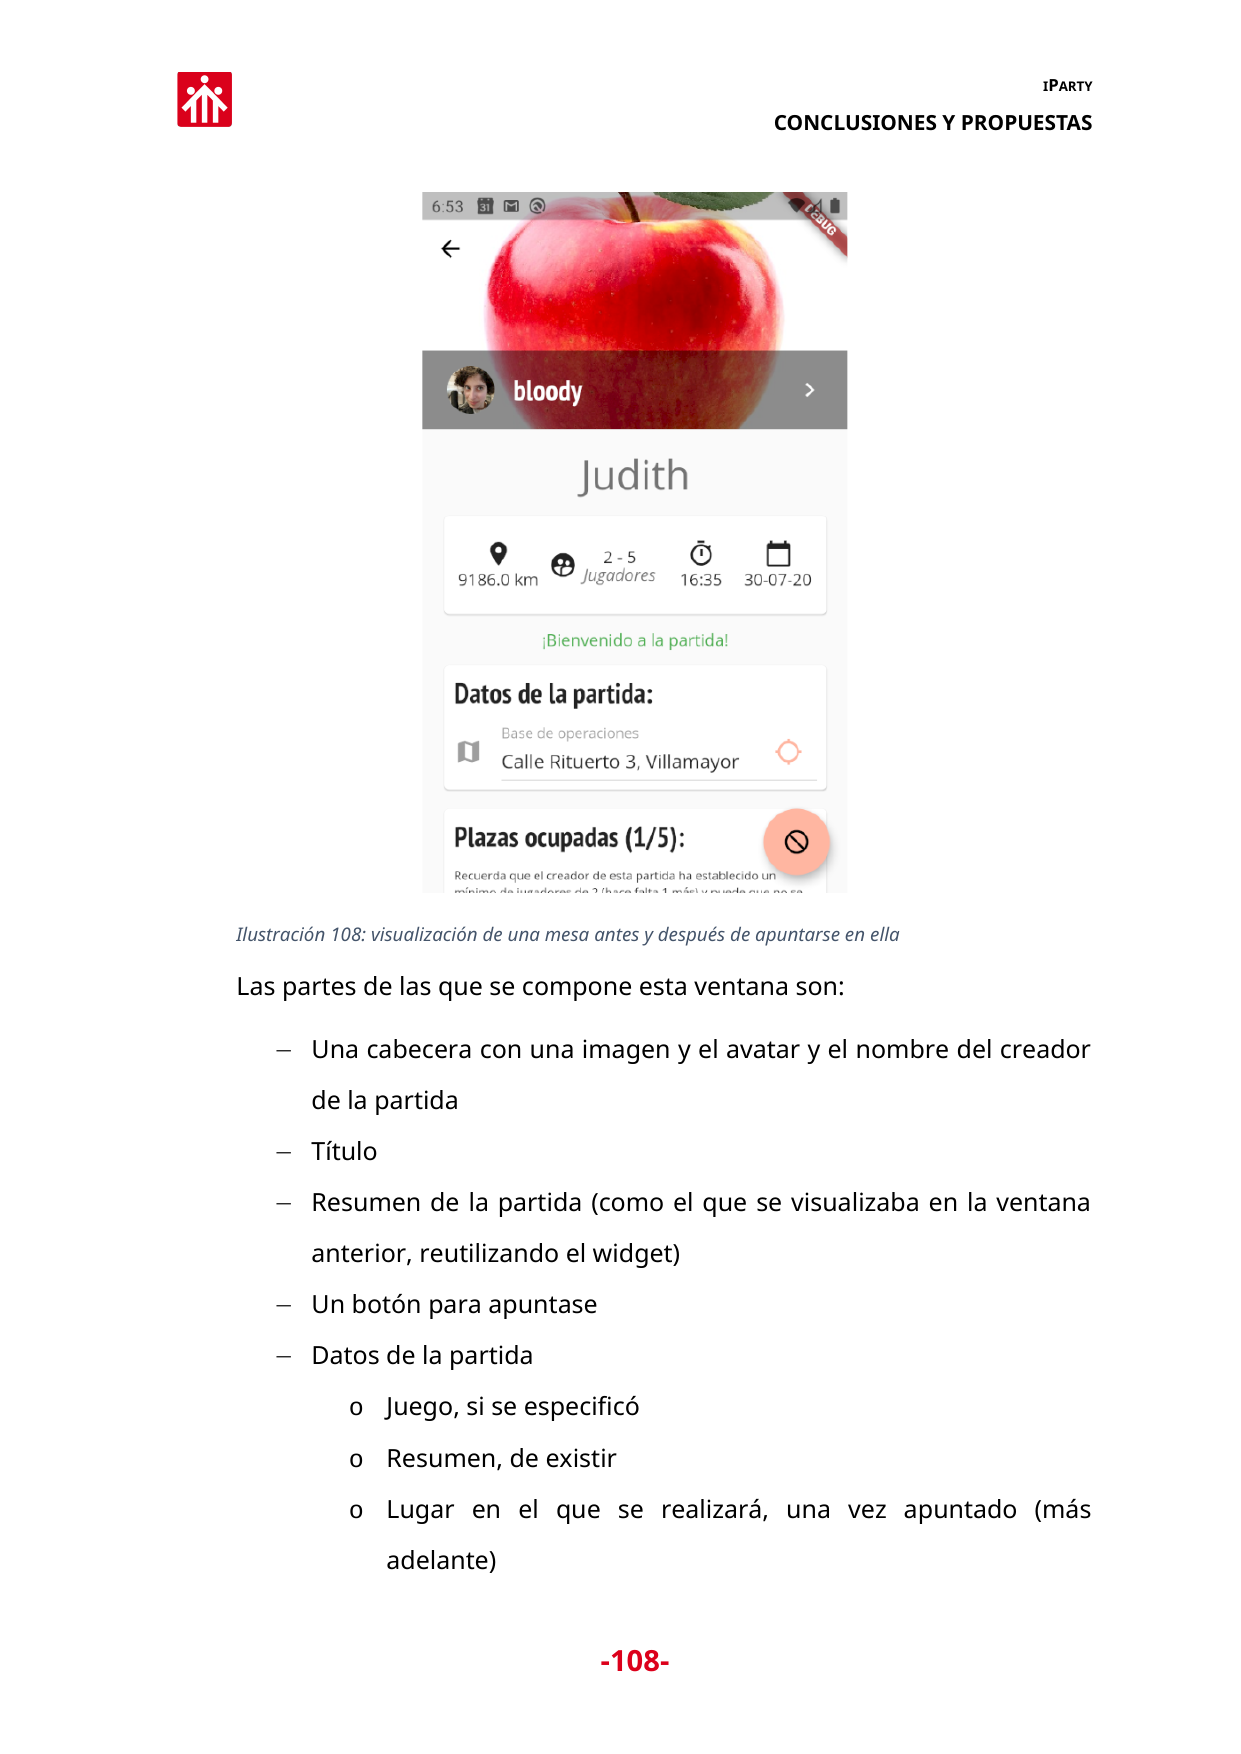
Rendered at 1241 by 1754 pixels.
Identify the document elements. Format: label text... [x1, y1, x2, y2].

list Lugar en el que se realizará, una vez apuntado (más adelante) [349, 1492, 1092, 1577]
picture [177, 72, 232, 127]
list Un botón para apuntase [274, 1287, 1092, 1321]
list Resumen de la partida (como el que se visualizaba en la ventana anterior, reutilizando el widget) [274, 1185, 1092, 1270]
list Juego, si se especificó [349, 1389, 1092, 1423]
list Título [274, 1134, 1092, 1168]
text Las partes de las que se compone esta ventana son: [177, 968, 1092, 1002]
list Datos de la partida [274, 1338, 1092, 1372]
text Ilustración 108: visualización de una mesa antes y después de apuntarse en ella [177, 922, 1092, 947]
list Una cabecera con una imagen y el avatar y el nombre del creador de la partida [274, 1032, 1092, 1117]
picture [422, 191, 848, 893]
list Resumen, de existir [349, 1440, 1092, 1474]
